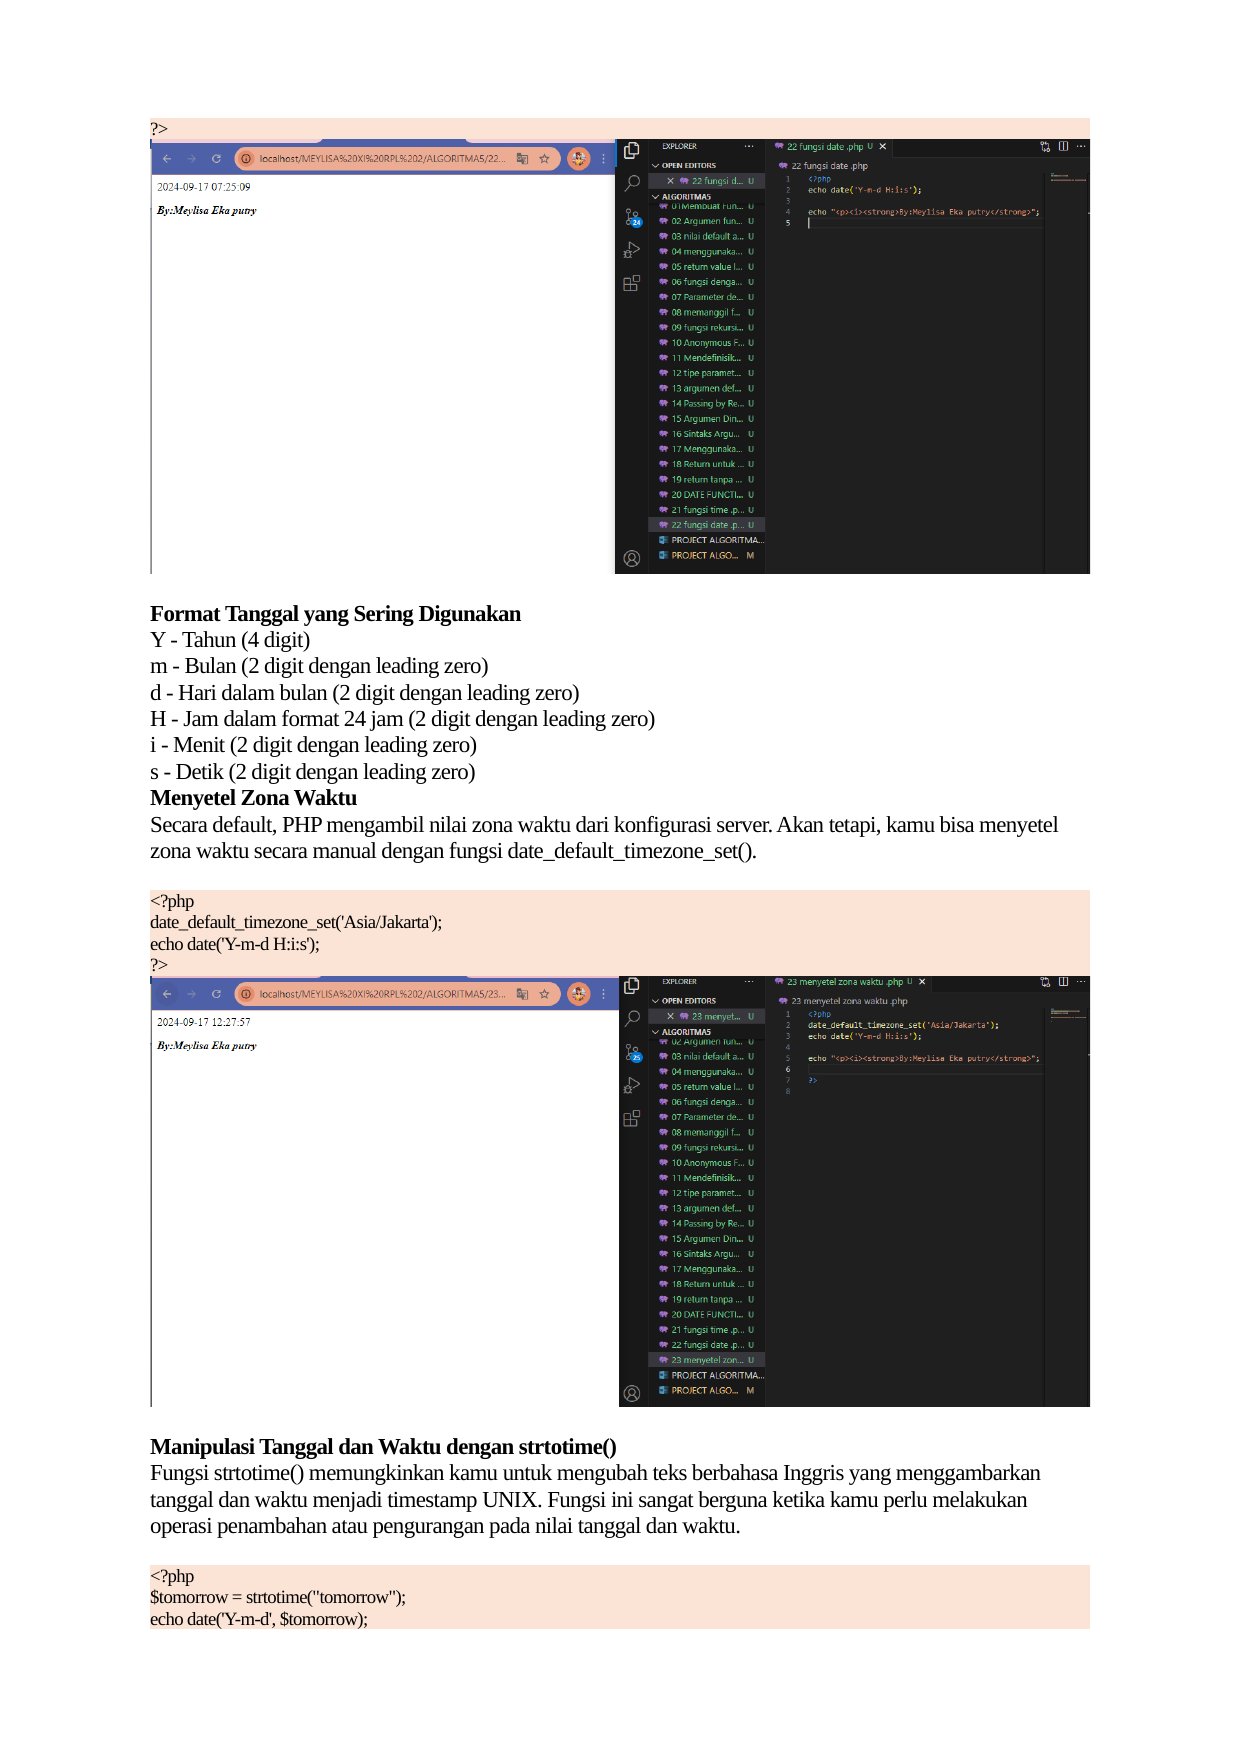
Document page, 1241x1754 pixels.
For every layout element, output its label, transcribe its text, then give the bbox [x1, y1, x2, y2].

picture [150, 139, 1091, 574]
text ?> [150, 118, 1090, 139]
picture [150, 976, 1091, 1407]
text Format Tanggal yang Sering Digunakan [150, 600, 1090, 626]
text echo date('Y-m-d H:i:s'); [150, 933, 1090, 954]
text m - Bulan (2 digit dengan leading zero) [150, 652, 1090, 679]
text Menyetel Zona Waktu [150, 784, 1090, 811]
text <?php [150, 1565, 1090, 1586]
text ?> [150, 954, 1090, 976]
text echo date('Y-m-d', $tomorrow); [150, 1608, 1090, 1629]
text s - Detik (2 digit dengan leading zero) [150, 758, 1090, 784]
text $tomorrow = strtotime("tomorrow"); [150, 1586, 1090, 1608]
text <?php [150, 890, 1090, 911]
text i - Menit (2 digit dengan leading zero) [150, 732, 1090, 758]
text Manipulasi Tanggal dan Waktu dengan strtotime() [150, 1433, 1090, 1459]
text Fungsi strtotime() memungkinkan kamu untuk mengubah teks berbahasa Inggris yang menggambarkan tanggal dan waktu menjadi timestamp UNIX. Fungsi ini sangat berguna ketika kamu perlu melakukan operasi penambahan atau pengurangan pada nilai tanggal dan waktu. [150, 1459, 1090, 1538]
text d - Hari dalam bulan (2 digit dengan leading zero) [150, 679, 1090, 705]
text date_default_timezone_set('Asia/Jakarta'); [150, 911, 1090, 933]
text H - Jam dalam format 24 jam (2 digit dengan leading zero) [150, 705, 1090, 732]
text Y - Tahun (4 digit) [150, 626, 1090, 652]
text Secara default, PHP mengambil nilai zona waktu dari konfigurasi server. Akan tetapi, kamu bisa menyetel zona waktu secara manual dengan fungsi date_default_timezone_set(). [150, 811, 1090, 863]
